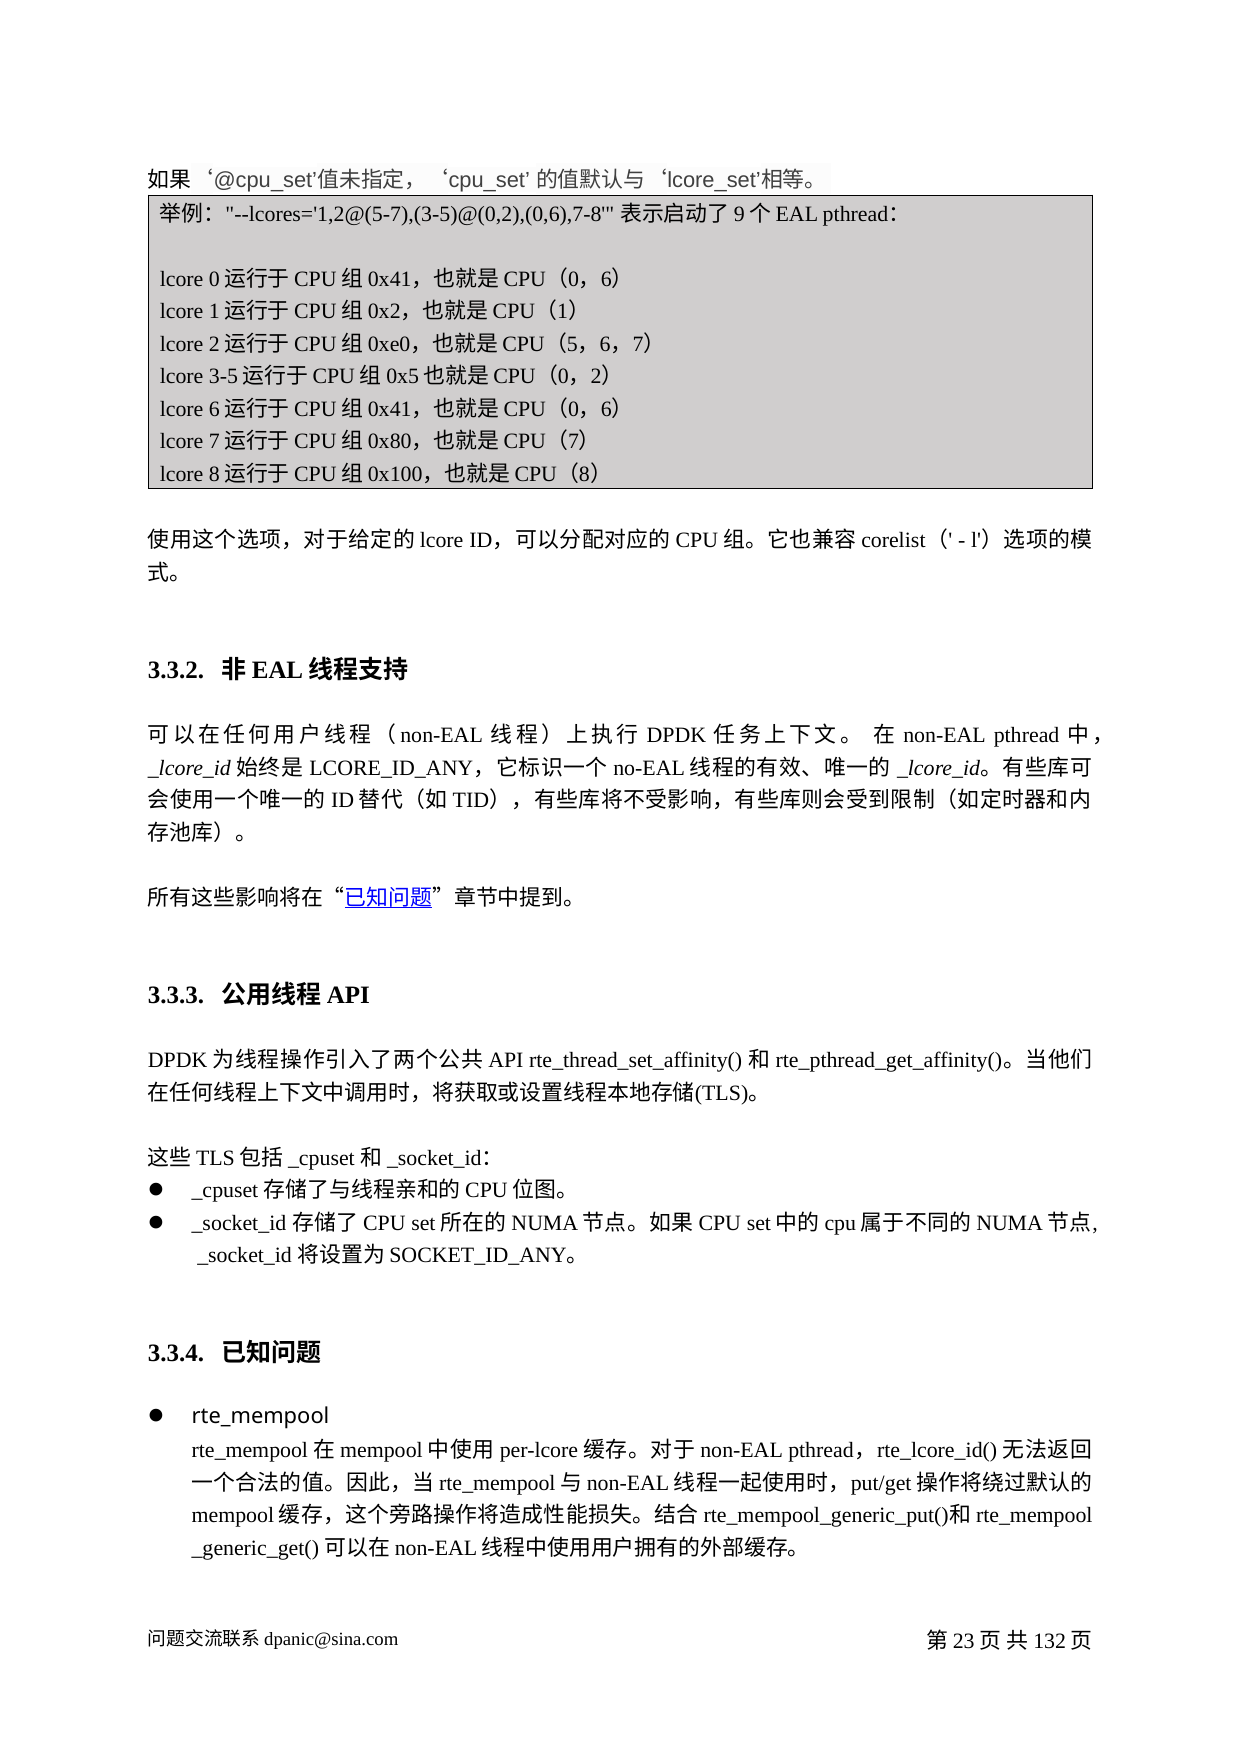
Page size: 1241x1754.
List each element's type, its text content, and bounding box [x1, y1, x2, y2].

text 这些TLS包括 _cpuset 和 _socket_id： [148, 1139, 1092, 1172]
list _cpuset 存储了与线程亲和的CPU位图。 [148, 1172, 1092, 1204]
text DPDK为线程操作引入了两个公共API rte_thread_set_affinity() 和 rte_pthread_get_affinity()。当他们在任何线程上下文中调用时，将获取或设置线程本地存储(TLS)。 [148, 1042, 1092, 1107]
list rte_mempool在mempool中使用per-lcore缓存。对于non-EAL pthread，rte_lcore_id() 无法返回一个合法的值。因此，当rte_mempool与non-EAL线程一起使用时，put/get操作将绕过默认的mempool缓存，这个旁路操作将造成性能损失。结合 rte_mempool_generic_put()和 rte_mempool_generic_get() 可以在non-EAL线程中使用用户拥有的外部缓存。 [191, 1432, 1092, 1562]
text 可以在任何用户线程（non-EAL线程）上执行DPDK任务上下文。 在non-EAL pthread中，_lcore_id 始终是 LCORE_ID_ANY，它标识一个no-EAL线程的有效、唯一的 _lcore_id。有些库可会使用一个唯一的ID替代（如TID），有些库将不受影响，有些库则会受到限制（如定时器和内存池库）。 [148, 717, 1092, 847]
text 如果‘@cpu_set’值未指定，‘cpu_set’ 的值默认与‘lcore_set’相等。 [148, 162, 1092, 194]
table_header 举例："--lcores='1,2@(5-7),(3-5)@(0,2),(0,6),7-8'" 表示启动了9个EAL pthread： lcore 0运行于CPU组 0x41，也就是CPU（0，6） lcore 1运行于CPU组 0x2，也就是CPU（1） lcore 2运行于CPU组 0xe0，也就是CPU（5，6，7） lcore 3-5运行于CPU组 0x5也就是CPU（0，2） lcore 6运行于CPU组 0x41，也就是CPU（0，6） lcore 7运行于CPU组 0x80，也就是CPU（7） lcore 8运行于CPU组 0x100，也就是CPU（8） [149, 196, 1092, 488]
list _socket_id 存储了CPU set所在的NUMA节点。如果CPU set中的cpu属于不同的NUMA节点, _socket_id 将设置为SOCKET_ID_ANY。 [148, 1204, 1092, 1269]
list rte_mempool [148, 1399, 1092, 1432]
text 使用这个选项，对于给定的lcore ID，可以分配对应的CPU组。它也兼容corelist（' - l'）选项的模式。 [148, 522, 1092, 587]
text 所有这些影响将在“已知问题”章节中提到。 [148, 879, 1092, 912]
subtitle 非EAL线程支持 [148, 635, 1092, 700]
subtitle 公用线程API [148, 960, 1092, 1025]
subtitle 已知问题 [148, 1318, 1092, 1383]
